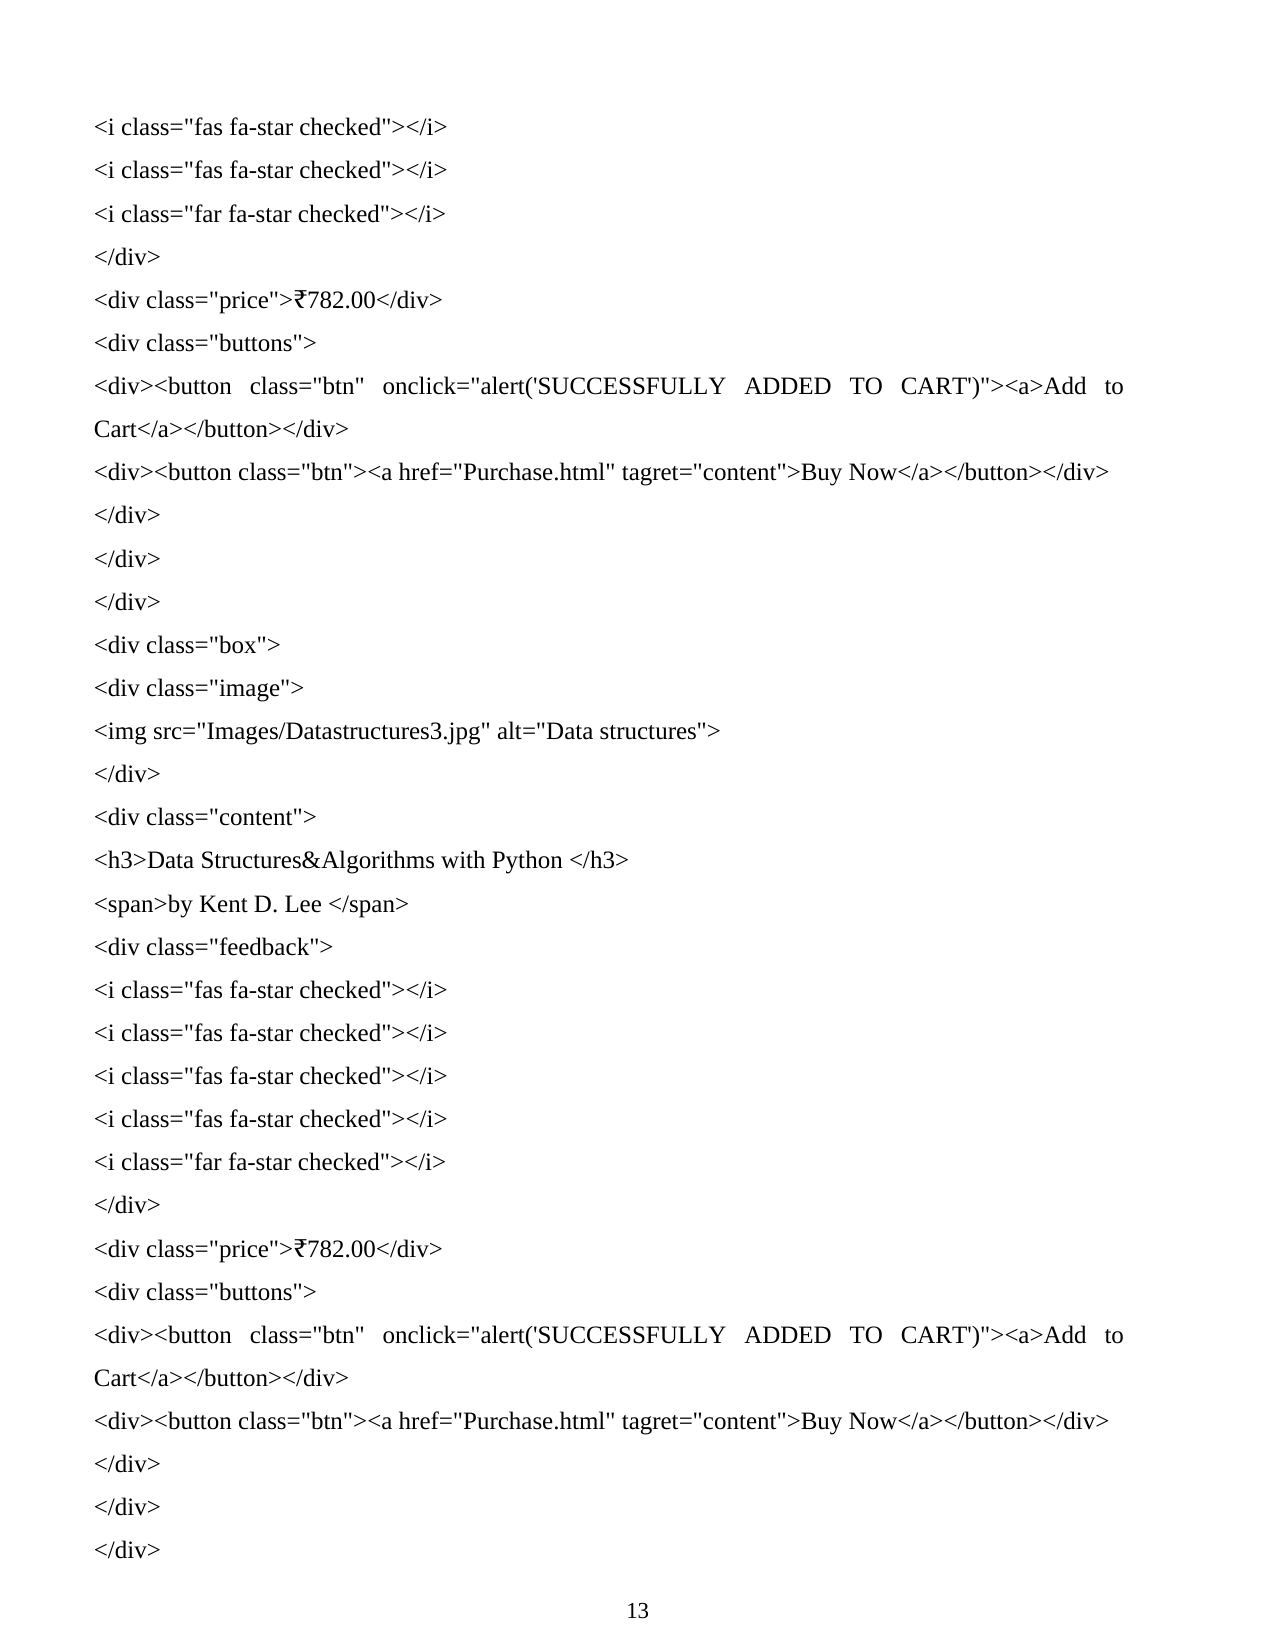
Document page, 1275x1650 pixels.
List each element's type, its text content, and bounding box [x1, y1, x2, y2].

text <div class="content"> [94, 802, 1125, 831]
text </div> [94, 242, 1125, 271]
text <div><button class="btn" onclick="alert('SUCCESSFULLY ADDED TO CART')"><a>Add to Cart</a></button></div> [94, 1320, 1125, 1392]
text <img src="Images/Datastructures3.jpg" alt="Data structures"> [94, 716, 1125, 745]
text <div><button class="btn"><a href="Purchase.html" tagret="content">Buy Now</a></button></div> [94, 457, 1125, 486]
text <h3>Data Structures&Algorithms with Python </h3> [94, 846, 1125, 874]
text <i class="far fa-star checked"></i> [94, 199, 1125, 227]
text </div> [94, 544, 1125, 572]
text <div class="price">₹782.00</div> [94, 285, 1125, 314]
text <div><button class="btn" onclick="alert('SUCCESSFULLY ADDED TO CART')"><a>Add to Cart</a></button></div> [94, 371, 1125, 443]
text <div class="image"> [94, 673, 1125, 702]
text </div> [94, 1492, 1125, 1521]
text <i class="fas fa-star checked"></i> [94, 1104, 1125, 1133]
text <i class="far fa-star checked"></i> [94, 1147, 1125, 1176]
text <i class="fas fa-star checked"></i> [94, 156, 1125, 184]
text </div> [94, 1191, 1125, 1219]
text </div> [94, 1449, 1125, 1478]
text <div class="feedback"> [94, 932, 1125, 961]
text <div class="buttons"> [94, 328, 1125, 357]
text <span>by Kent D. Lee </span> [94, 889, 1125, 917]
text <div><button class="btn"><a href="Purchase.html" tagret="content">Buy Now</a></button></div> [94, 1406, 1125, 1435]
text <div class="price">₹782.00</div> [94, 1234, 1125, 1262]
text <div class="box"> [94, 630, 1125, 659]
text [94, 112, 1125, 141]
text </div> [94, 1536, 1125, 1564]
text <i class="fas fa-star checked"></i> [94, 975, 1125, 1004]
text <div class="buttons"> [94, 1277, 1125, 1306]
text </div> [94, 501, 1125, 529]
text </div> [94, 587, 1125, 616]
text </div> [94, 759, 1125, 788]
text <i class="fas fa-star checked"></i> [94, 1018, 1125, 1047]
text <i class="fas fa-star checked"></i> [94, 1061, 1125, 1090]
